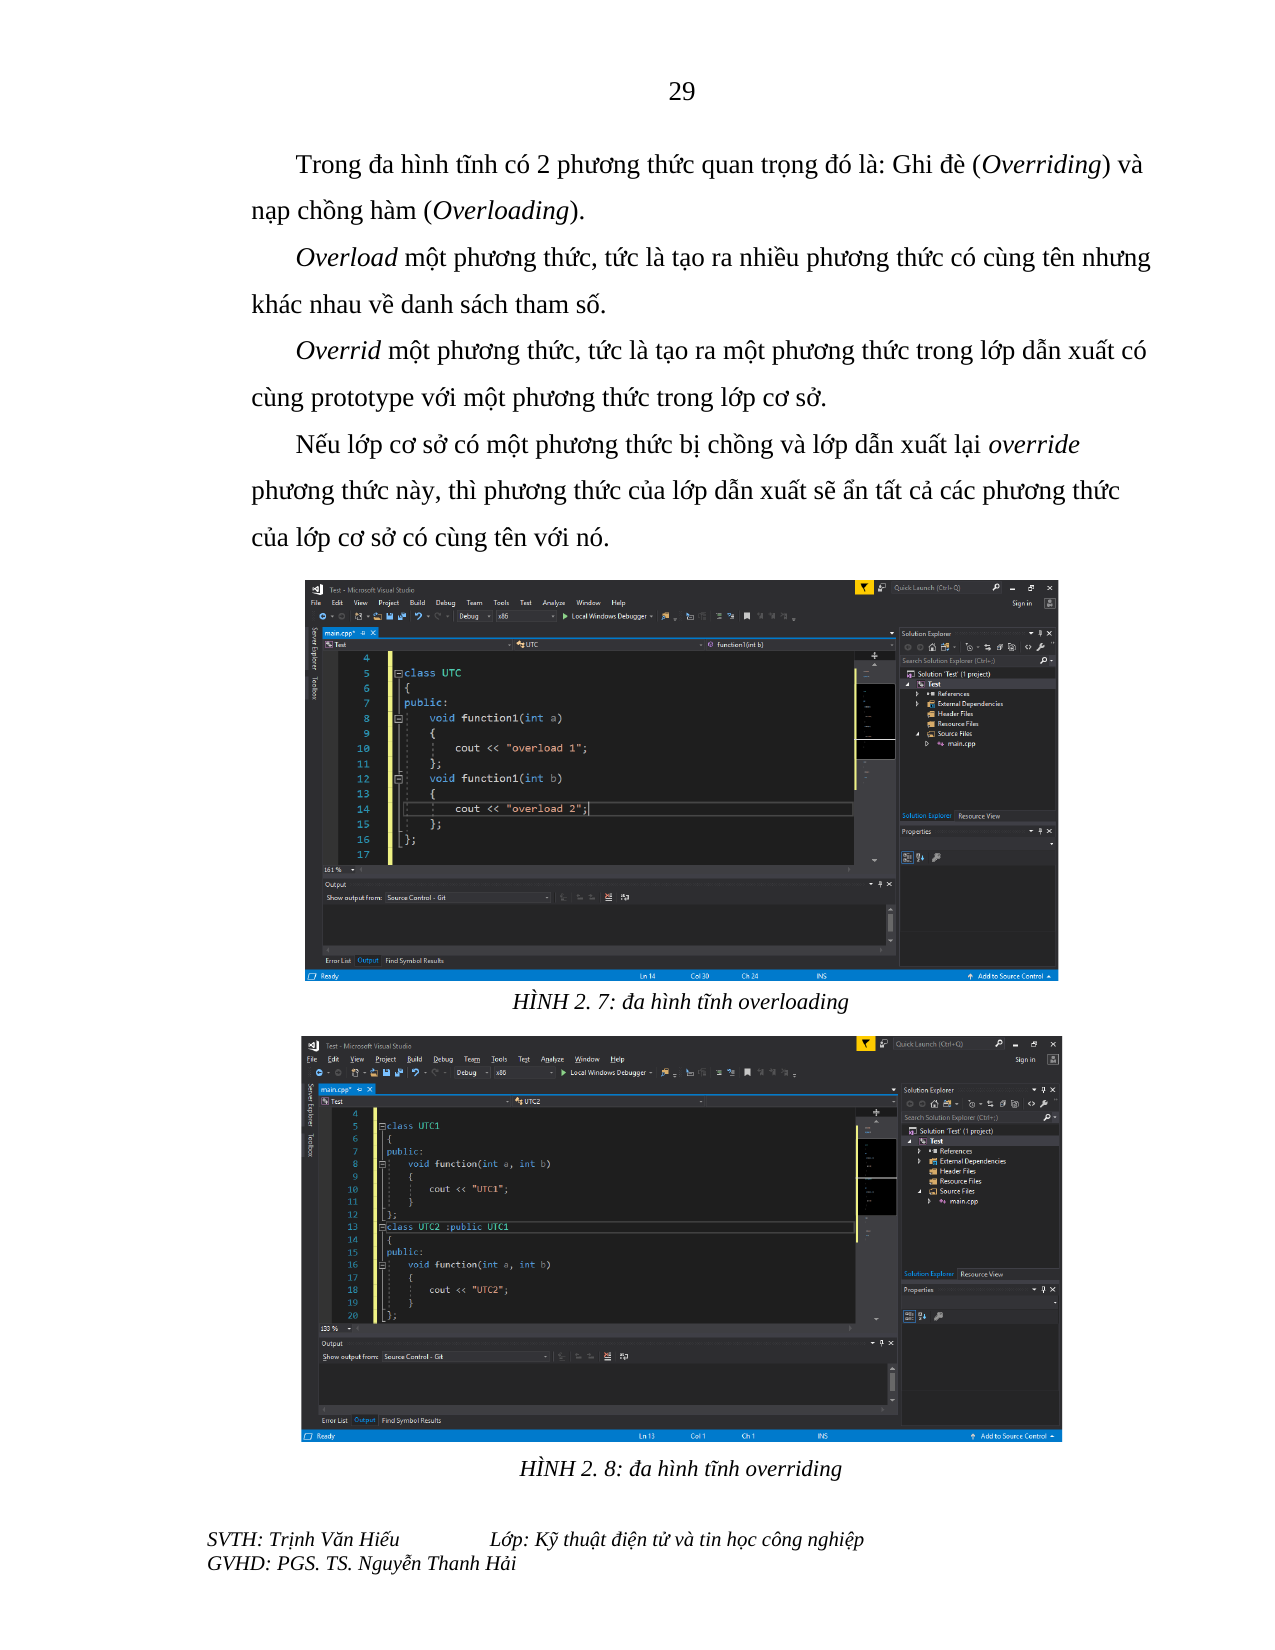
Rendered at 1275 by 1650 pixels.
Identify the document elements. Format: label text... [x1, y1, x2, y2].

list Trong đa hình tĩnh có 2 phương thức quan trọng đó là: Ghi đè (Overriding) và nạp chồng hàm (Overloading). [251, 148, 1157, 226]
picture [305, 580, 1059, 981]
text HÌNH 2. 8: đa hình tĩnh overriding [207, 1455, 1157, 1481]
list Overload một phương thức, tức là tạo ra nhiều phương thức có cùng tên nhưng khác nhau về danh sách tham số. [251, 241, 1157, 319]
picture [301, 1036, 1063, 1442]
list Overrid một phương thức, tức là tạo ra một phương thức trong lớp dẫn xuất có cùng prototype với một phương thức trong lớp cơ sở. [251, 334, 1157, 412]
text HÌNH 2. 7: đa hình tĩnh overloading [207, 988, 1157, 1014]
list Nếu lớp cơ sở có một phương thức bị chồng và lớp dẫn xuất lại override phương thức này, thì phương thức của lớp dẫn xuất sẽ ẩn tất cả các phương thức của lớp cơ sở có cùng tên với nó. [251, 428, 1157, 552]
